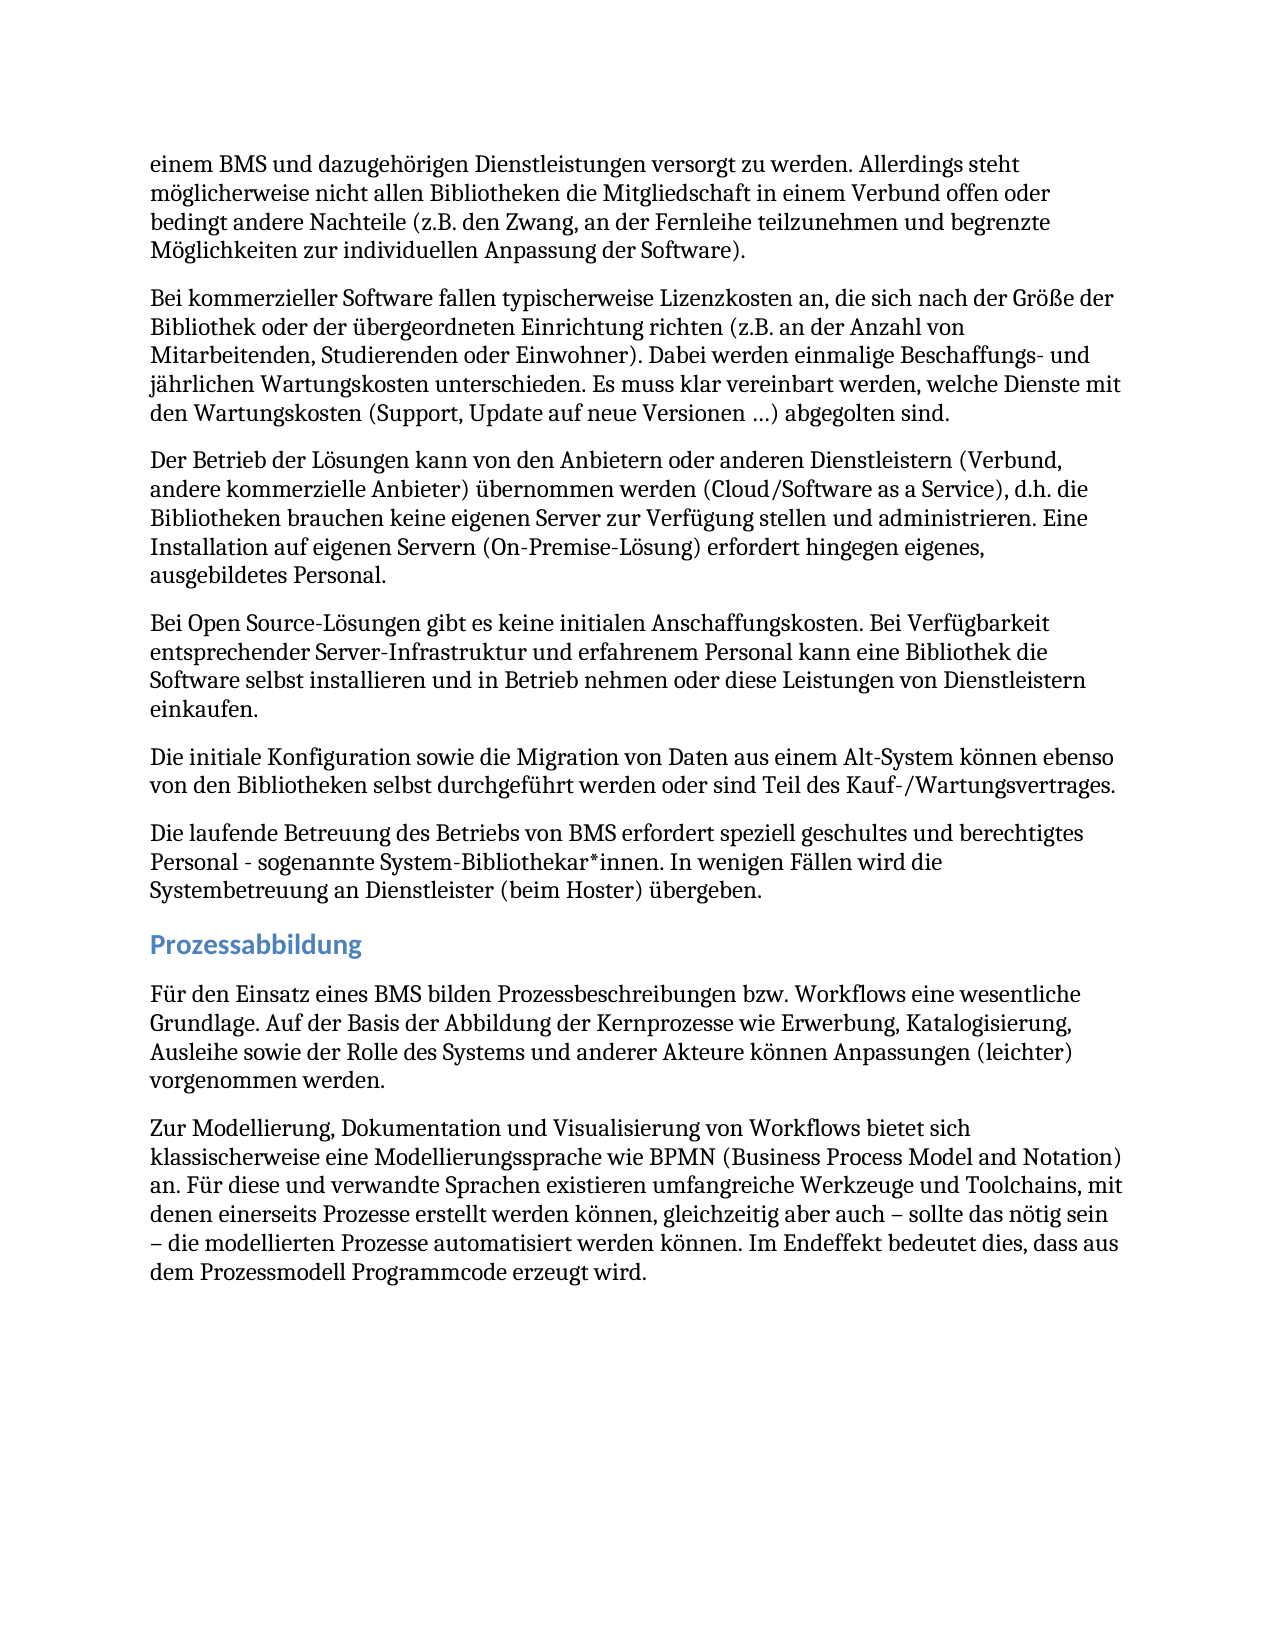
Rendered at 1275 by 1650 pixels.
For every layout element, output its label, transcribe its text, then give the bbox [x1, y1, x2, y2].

text Die laufende Betreuung des Betriebs von BMS erfordert speziell geschultes und berechtigtes Personal - sogenannte System-Bibliothekar*innen. In wenigen Fällen wird die Systembetreuung an Dienstleister (beim Hoster) übergeben. [150, 819, 1125, 905]
text Die initiale Konfiguration sowie die Migration von Daten aus einem Alt-System können ebenso von den Bibliotheken selbst durchgeführt werden oder sind Teil des Kauf-/Wartungsvertrages. [150, 742, 1125, 800]
text Bei kommerzieller Software fallen typischerweise Lizenzkosten an, die sich nach der Größe der Bibliothek oder der übergeordneten Einrichtung richten (z.B. an der Anzahl von Mitarbeitenden, Studierenden oder Einwohner). Dabei werden einmalige Beschaffungs- und jährlichen Wartungskosten unterschieden. Es muss klar vereinbart werden, welche Dienste mit den Wartungskosten (Support, Update auf neue Versionen …) abgegolten sind. [150, 284, 1125, 427]
subtitle Prozessabbildung [150, 926, 1125, 961]
text Der Betrieb der Lösungen kann von den Anbietern oder anderen Dienstleistern (Verbund, andere kommerzielle Anbieter) übernommen werden (Cloud/Software as a Service), d.h. die Bibliotheken brauchen keine eigenen Server zur Verfügung stellen und administrieren. Eine Installation auf eigenen Servern (On-Premise-Lösung) erfordert hingegen eigenes, ausgebildetes Personal. [150, 446, 1125, 590]
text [150, 150, 1125, 265]
text Für den Einsatz eines BMS bilden Prozessbeschreibungen bzw. Workflows eine wesentliche Grundlage. Auf der Basis der Abbildung der Kernprozesse wie Erwerbung, Katalogisierung, Ausleihe sowie der Rolle des Systems und anderer Akteure können Anpassungen (leichter) vorgenommen werden. [150, 980, 1125, 1095]
text Bei Open Source-Lösungen gibt es keine initialen Anschaffungskosten. Bei Verfügbarkeit entsprechender Server-Infrastruktur und erfahrenem Personal kann eine Bibliothek die Software selbst installieren und in Betrieb nehmen oder diese Leistungen von Dienstleistern einkaufen. [150, 609, 1125, 724]
text Zur Modellierung, Dokumentation und Visualisierung von Workflows bietet sich klassischerweise eine Modellierungssprache wie BPMN (Business Process Model and Notation) an. Für diese und verwandte Sprachen existieren umfangreiche Werkzeuge und Toolchains, mit denen einerseits Prozesse erstellt werden können, gleichzeitig aber auch – sollte das nötig sein – die modellierten Prozesse automatisiert werden können. Im Endeffekt bedeutet dies, dass aus dem Prozessmodell Programmcode erzeugt wird. [150, 1114, 1125, 1286]
